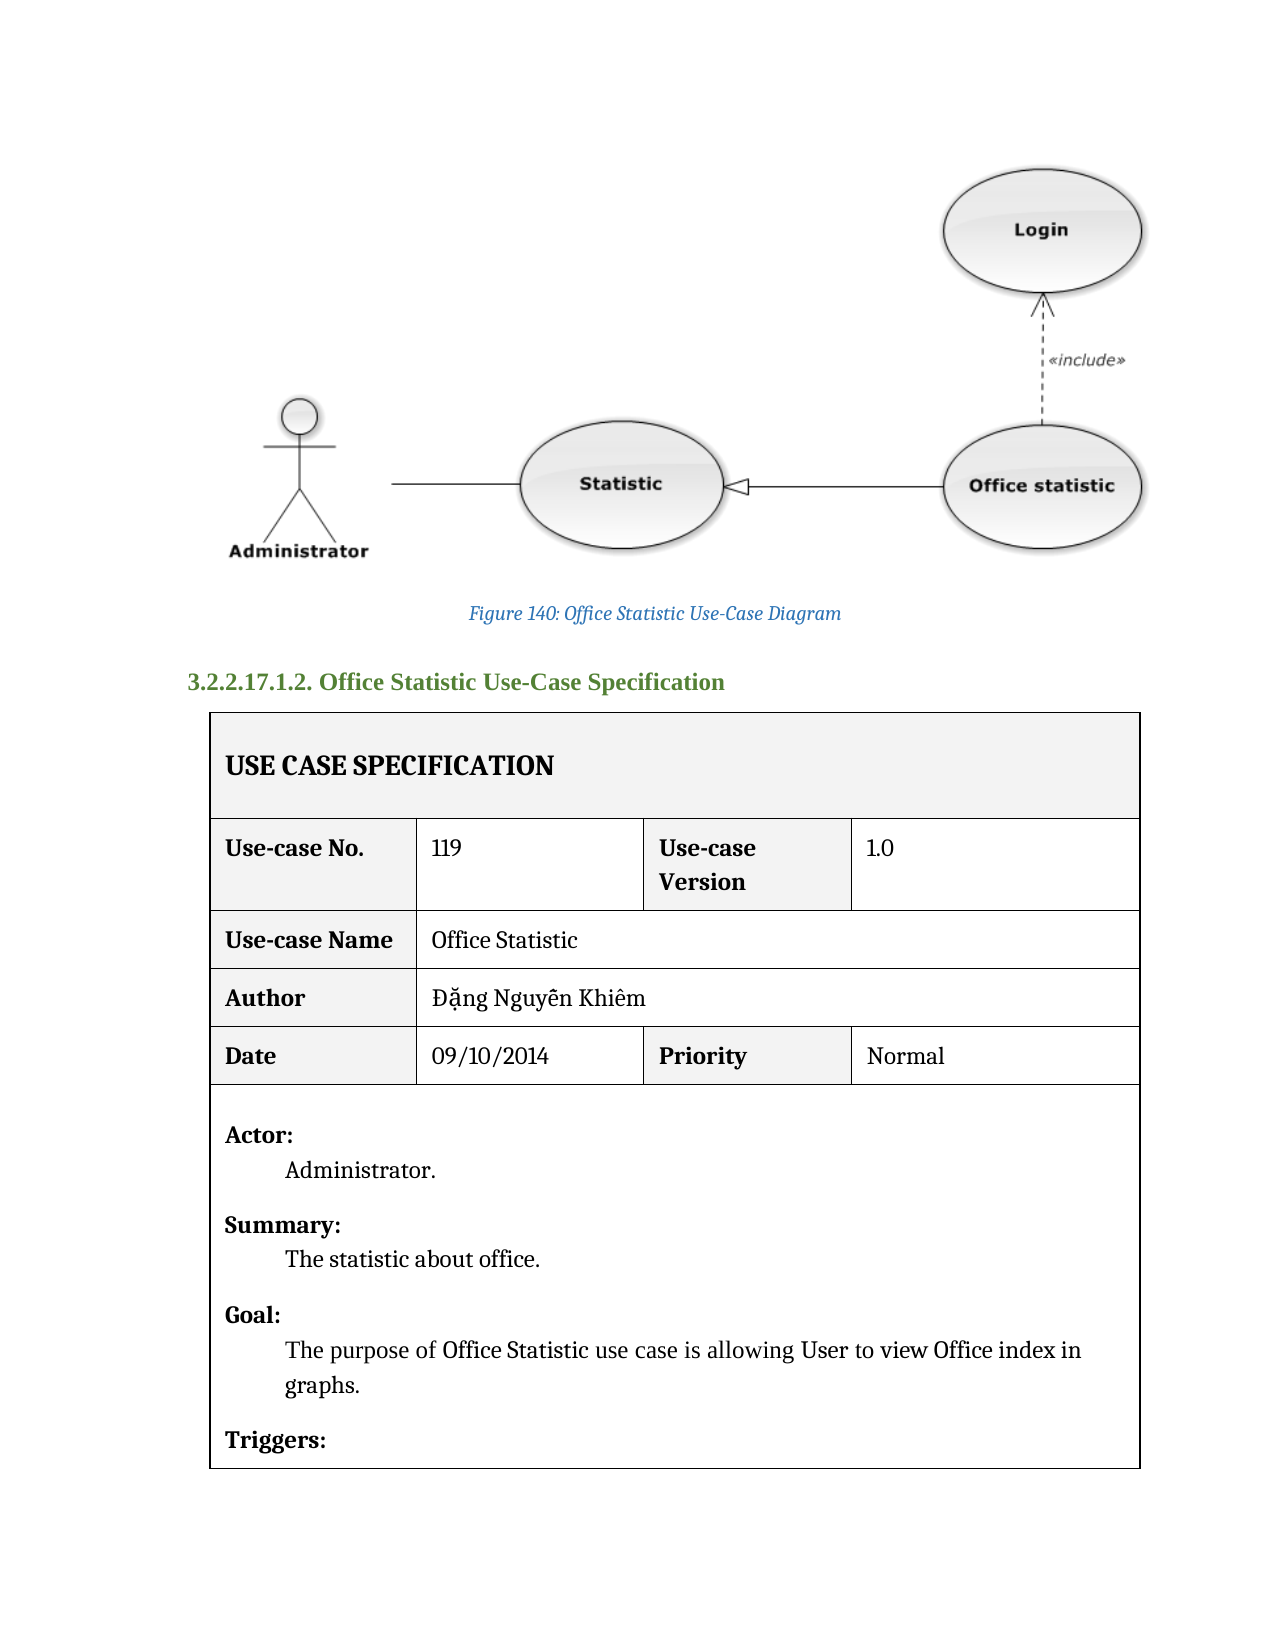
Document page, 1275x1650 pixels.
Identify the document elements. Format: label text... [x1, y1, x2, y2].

table_cell 09/10/2014 [417, 1027, 643, 1084]
table_cell UC0115 [417, 819, 643, 910]
table_cell Office Statistic [417, 911, 1139, 968]
table_cell Use-case No. [211, 819, 416, 910]
table_cell Use-case Name [211, 911, 416, 968]
picture [187, 150, 1162, 586]
table_cell Use-case Version [644, 819, 851, 910]
table_cell Date [211, 1027, 416, 1084]
table_cell Đặng Nguyễn Khiêm [417, 969, 1139, 1026]
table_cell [211, 1085, 1139, 1468]
table_cell Priority [644, 1027, 851, 1084]
table_header USE CASE SPECIFICATION [211, 713, 1139, 818]
subtitle Office Statistic Use-Case Specification [187, 667, 1125, 696]
table_cell Author [211, 969, 416, 1026]
table_cell Normal [852, 1027, 1139, 1084]
table_cell 1.0 [852, 819, 1139, 910]
